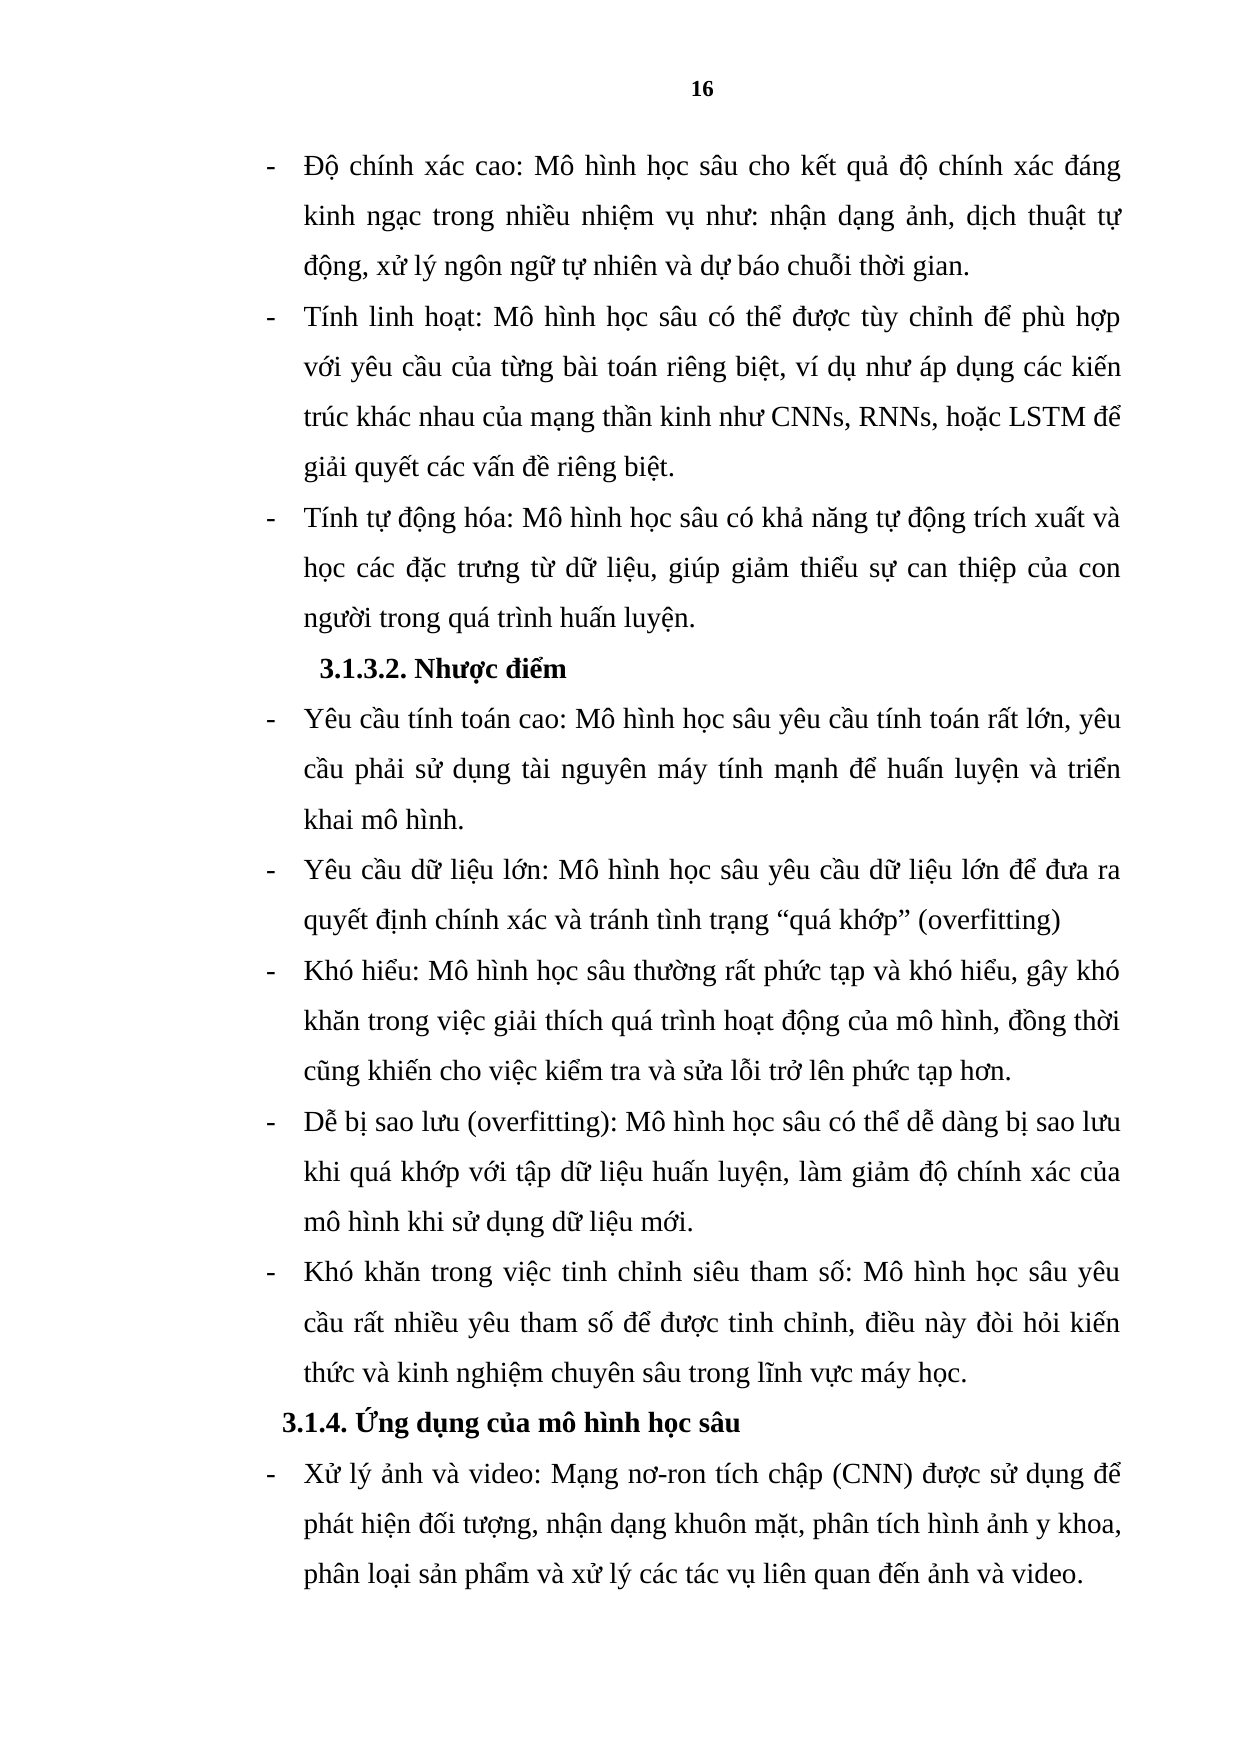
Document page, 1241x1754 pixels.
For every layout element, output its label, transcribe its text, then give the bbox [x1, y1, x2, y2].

subtitle Ứng dụng của mô hình học sâu [282, 1406, 1122, 1439]
subtitle Nhược điểm [319, 651, 1122, 684]
list Độ chính xác cao: Mô hình học sâu cho kết quả độ chính xác đáng kinh ngạc trong nhiều nhiệm vụ như: nhận dạng ảnh, dịch thuật tự động, xử lý ngôn ngữ tự nhiên và dự báo chuỗi thời gian. [266, 148, 1122, 282]
list Yêu cầu dữ liệu lớn: Mô hình học sâu yêu cầu dữ liệu lớn để đưa ra quyết định chính xác và tránh tình trạng “quá khớp” (overfitting) [266, 852, 1122, 936]
list Xử lý ảnh và video: Mạng nơ-ron tích chập (CNN) được sử dụng để phát hiện đối tượng, nhận dạng khuôn mặt, phân tích hình ảnh y khoa, phân loại sản phẩm và xử lý các tác vụ liên quan đến ảnh và video. [266, 1456, 1122, 1590]
list Tính linh hoạt: Mô hình học sâu có thể được tùy chỉnh để phù hợp với yêu cầu của từng bài toán riêng biệt, ví dụ như áp dụng các kiến trúc khác nhau của mạng thần kinh như CNNs, RNNs, hoặc LSTM để giải quyết các vấn đề riêng biệt. [266, 299, 1122, 483]
list Dễ bị sao lưu (overfitting): Mô hình học sâu có thể dễ dàng bị sao lưu khi quá khớp với tập dữ liệu huấn luyện, làm giảm độ chính xác của mô hình khi sử dụng dữ liệu mới. [266, 1104, 1122, 1238]
list Khó hiểu: Mô hình học sâu thường rất phức tạp và khó hiểu, gây khó khăn trong việc giải thích quá trình hoạt động của mô hình, đồng thời cũng khiến cho việc kiểm tra và sửa lỗi trở lên phức tạp hơn. [266, 953, 1122, 1087]
list Khó khăn trong việc tinh chỉnh siêu tham số: Mô hình học sâu yêu cầu rất nhiều yêu tham số để được tinh chỉnh, điều này đòi hỏi kiến thức và kinh nghiệm chuyên sâu trong lĩnh vực máy học. [266, 1254, 1122, 1389]
list Tính tự động hóa: Mô hình học sâu có khả năng tự động trích xuất và học các đặc trưng từ dữ liệu, giúp giảm thiểu sự can thiệp của con người trong quá trình huấn luyện. [266, 500, 1122, 634]
list Yêu cầu tính toán cao: Mô hình học sâu yêu cầu tính toán rất lớn, yêu cầu phải sử dụng tài nguyên máy tính mạnh để huấn luyện và triển khai mô hình. [266, 701, 1122, 835]
